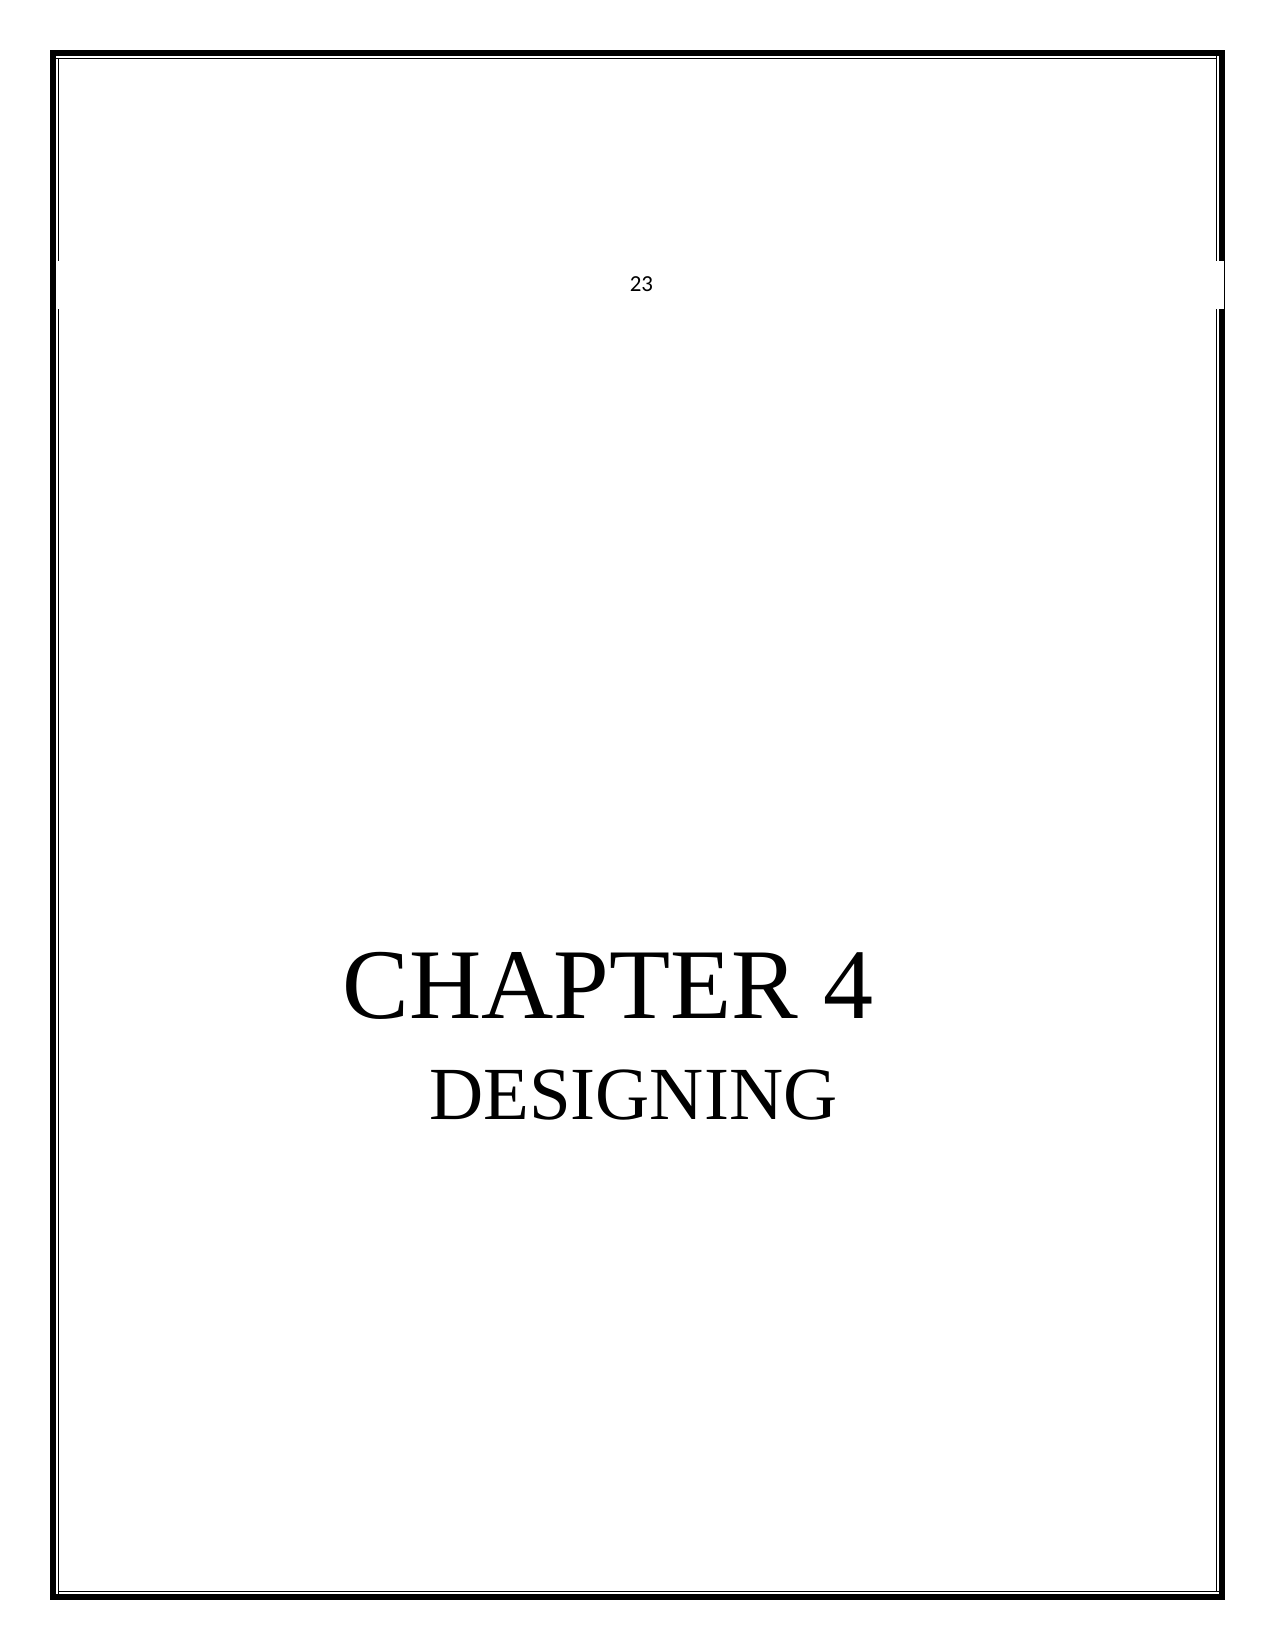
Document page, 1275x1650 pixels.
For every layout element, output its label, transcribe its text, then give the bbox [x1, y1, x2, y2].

text CHAPTER 4 [94, 925, 1121, 1040]
text DESIGNING [429, 1049, 1121, 1135]
